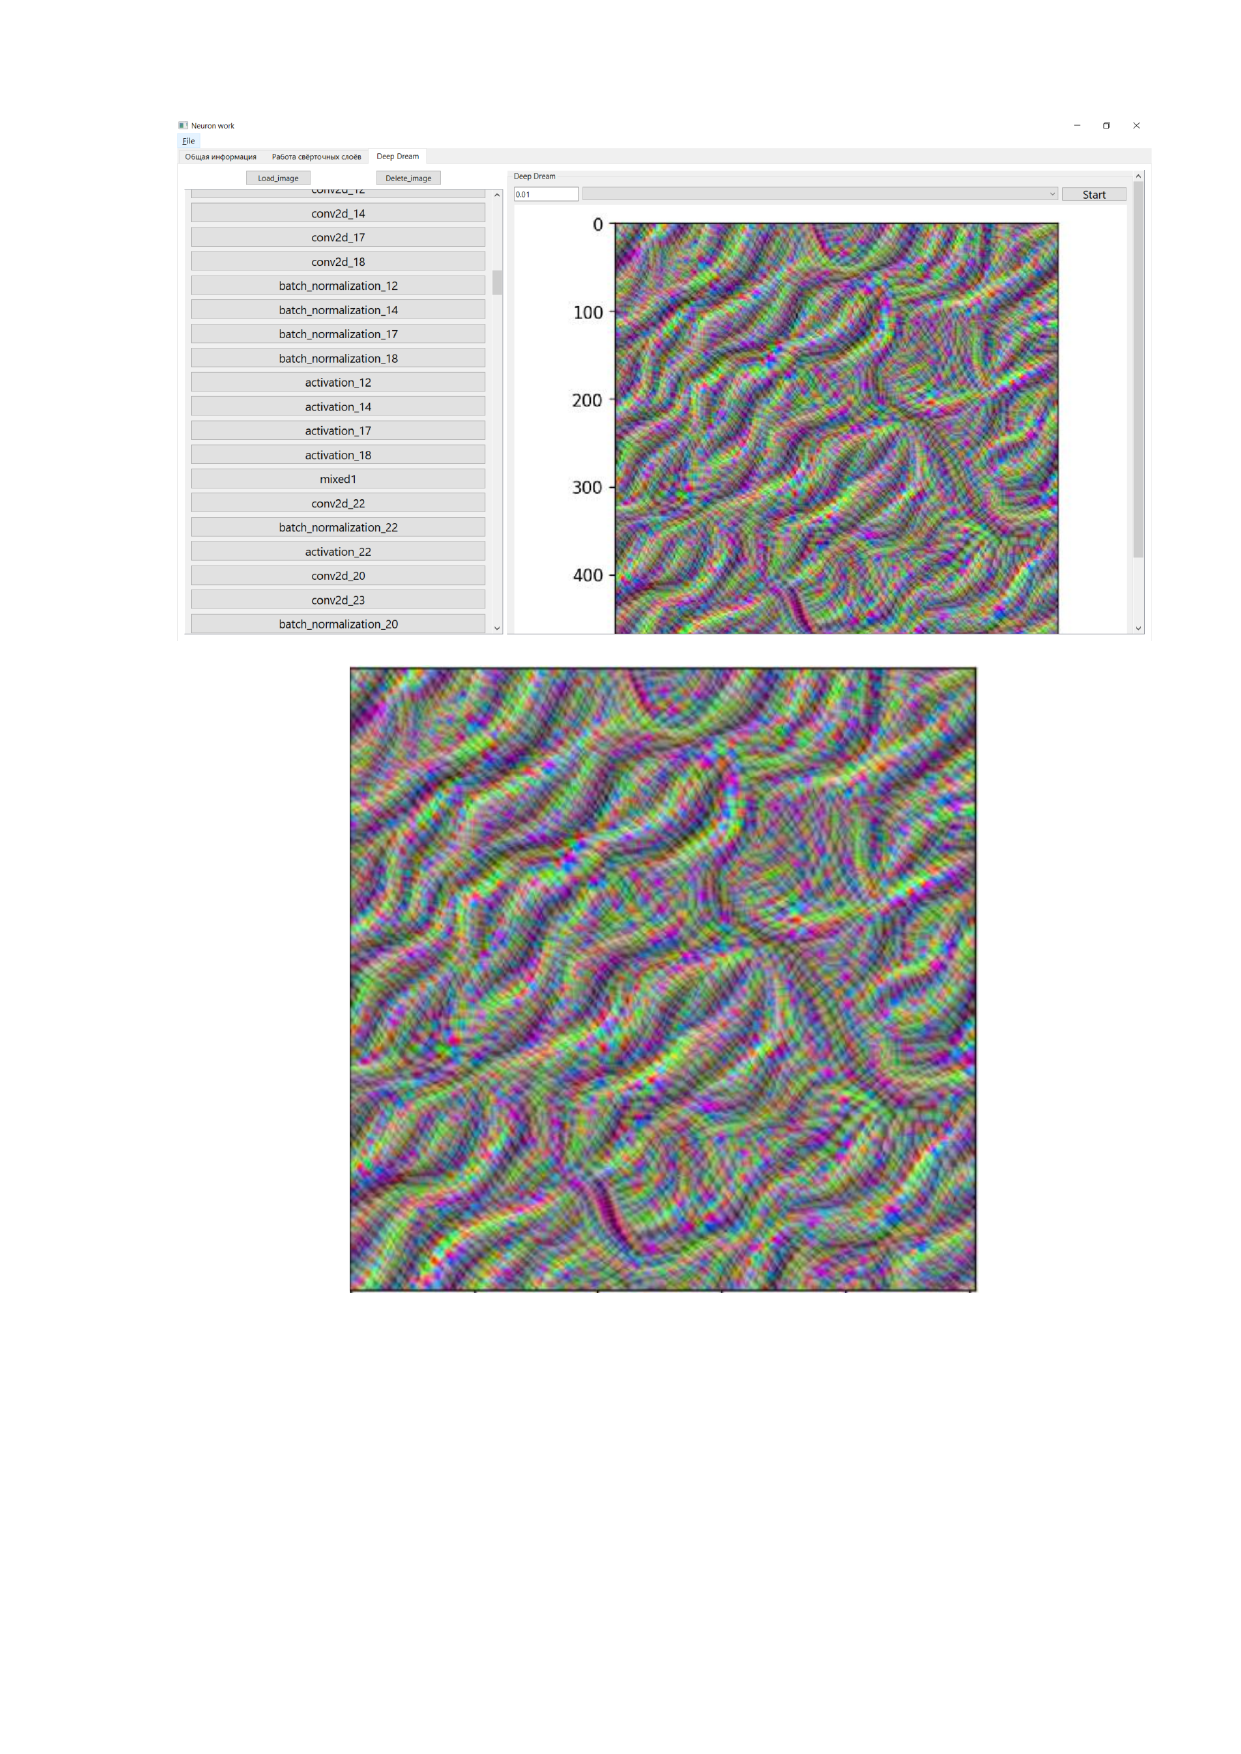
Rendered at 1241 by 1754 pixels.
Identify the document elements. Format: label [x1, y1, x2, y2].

picture [349, 665, 980, 1293]
picture [177, 118, 1152, 641]
